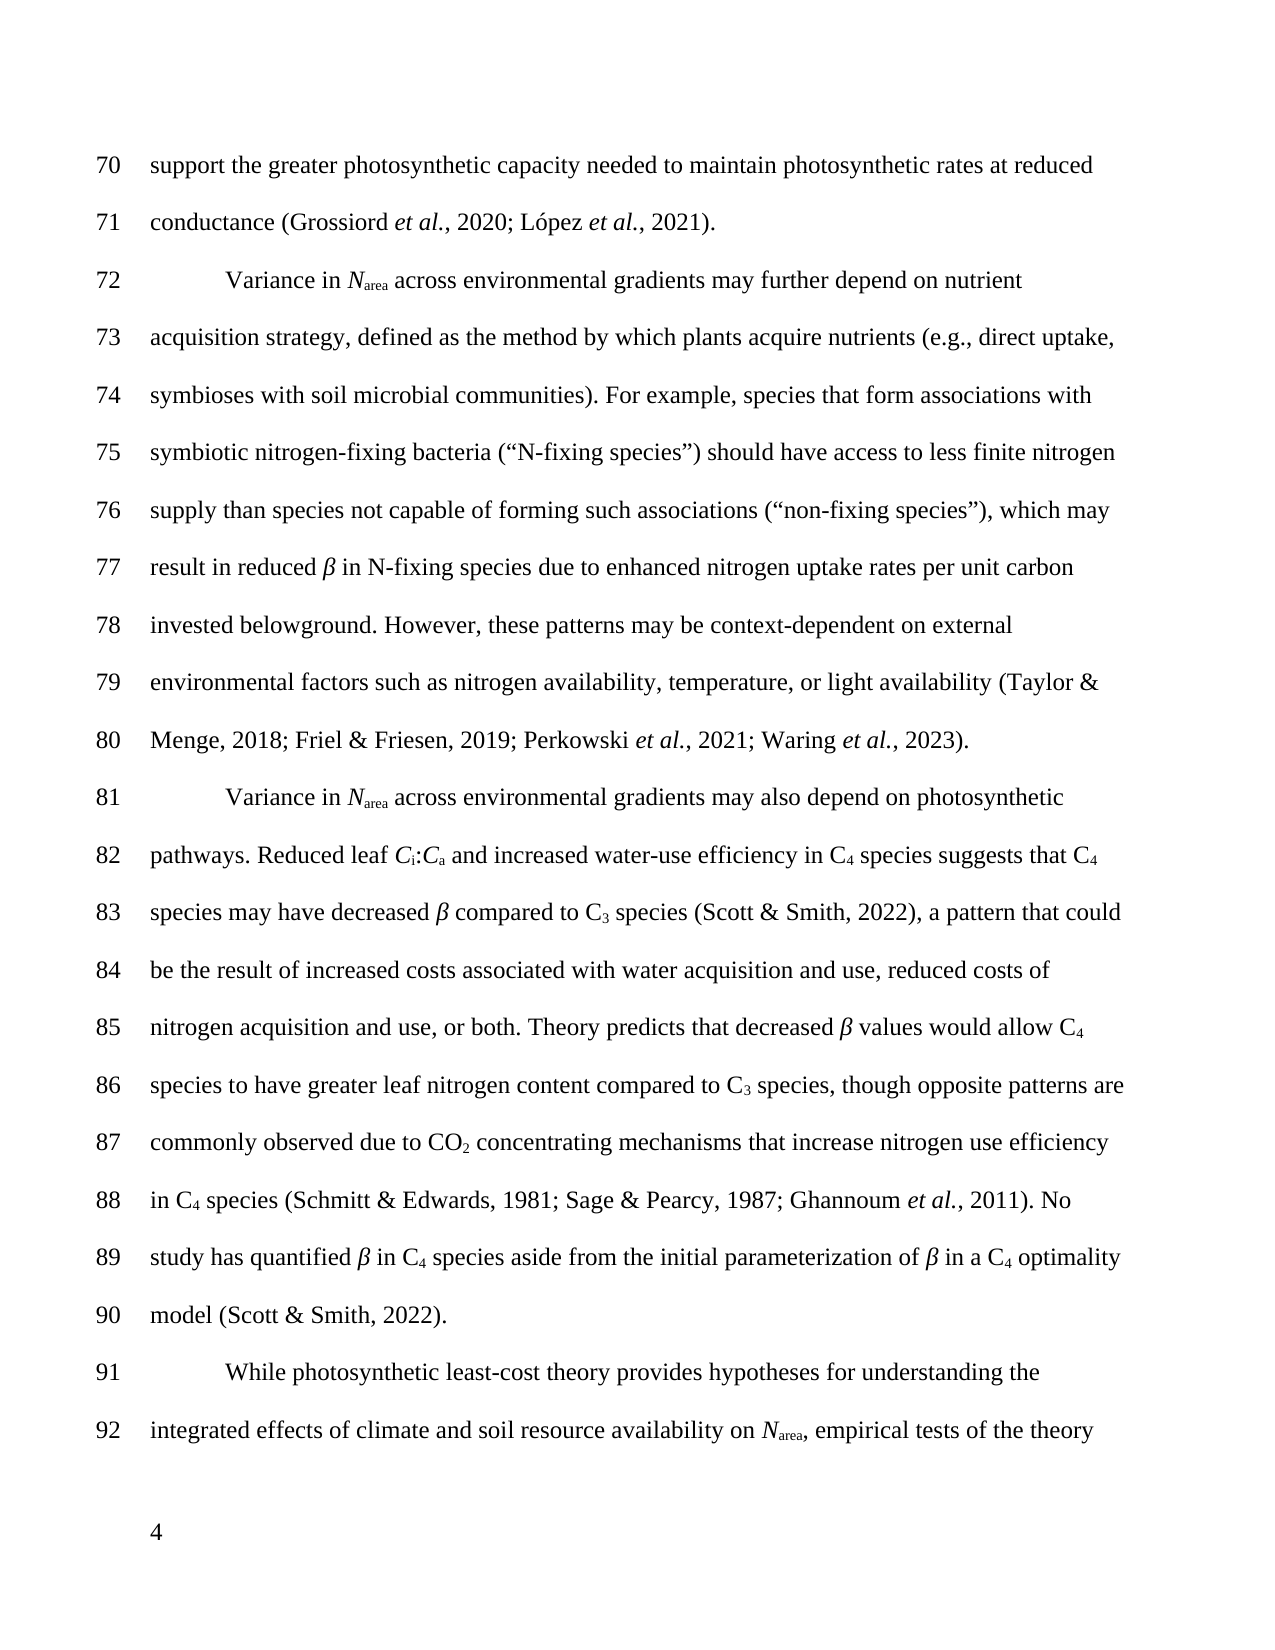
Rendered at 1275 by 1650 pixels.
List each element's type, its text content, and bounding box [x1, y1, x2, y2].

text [150, 1357, 1125, 1444]
text Variance in Narea across environmental gradients may also depend on photosynthetic pathways. Reduced leaf Ci:Ca and increased water-use efficiency in C4 species suggests that C4 species may have decreased β compared to C3 species , a pattern that could be the result of increased costs associated with water acquisition and use, reduced costs of nitrogen acquisition and use, or both. Theory predicts that decreased β values would allow C4 species to have greater leaf nitrogen content compared to C3 species, though opposite patterns are commonly observed due to CO2 concentrating mechanisms that increase nitrogen use efficiency in C4 species . No study has quantified β in C4 species aside from the initial parameterization of β in a C4 optimality model . [150, 782, 1125, 1329]
text Variance in Narea across environmental gradients may further depend on nutrient acquisition strategy, defined as the method by which plants acquire nutrients (e.g., direct uptake, symbioses with soil microbial communities). For example, species that form associations with symbiotic nitrogen-fixing bacteria (“N-fixing species”) should have access to less finite nitrogen supply than species not capable of forming such associations (“non-fixing species”), which may result in reduced β in N-fixing species due to enhanced nitrogen uptake rates per unit carbon invested belowground. However, these patterns may be context-dependent on external environmental factors such as nitrogen availability, temperature, or light availability . [150, 265, 1125, 754]
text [150, 150, 1125, 236]
